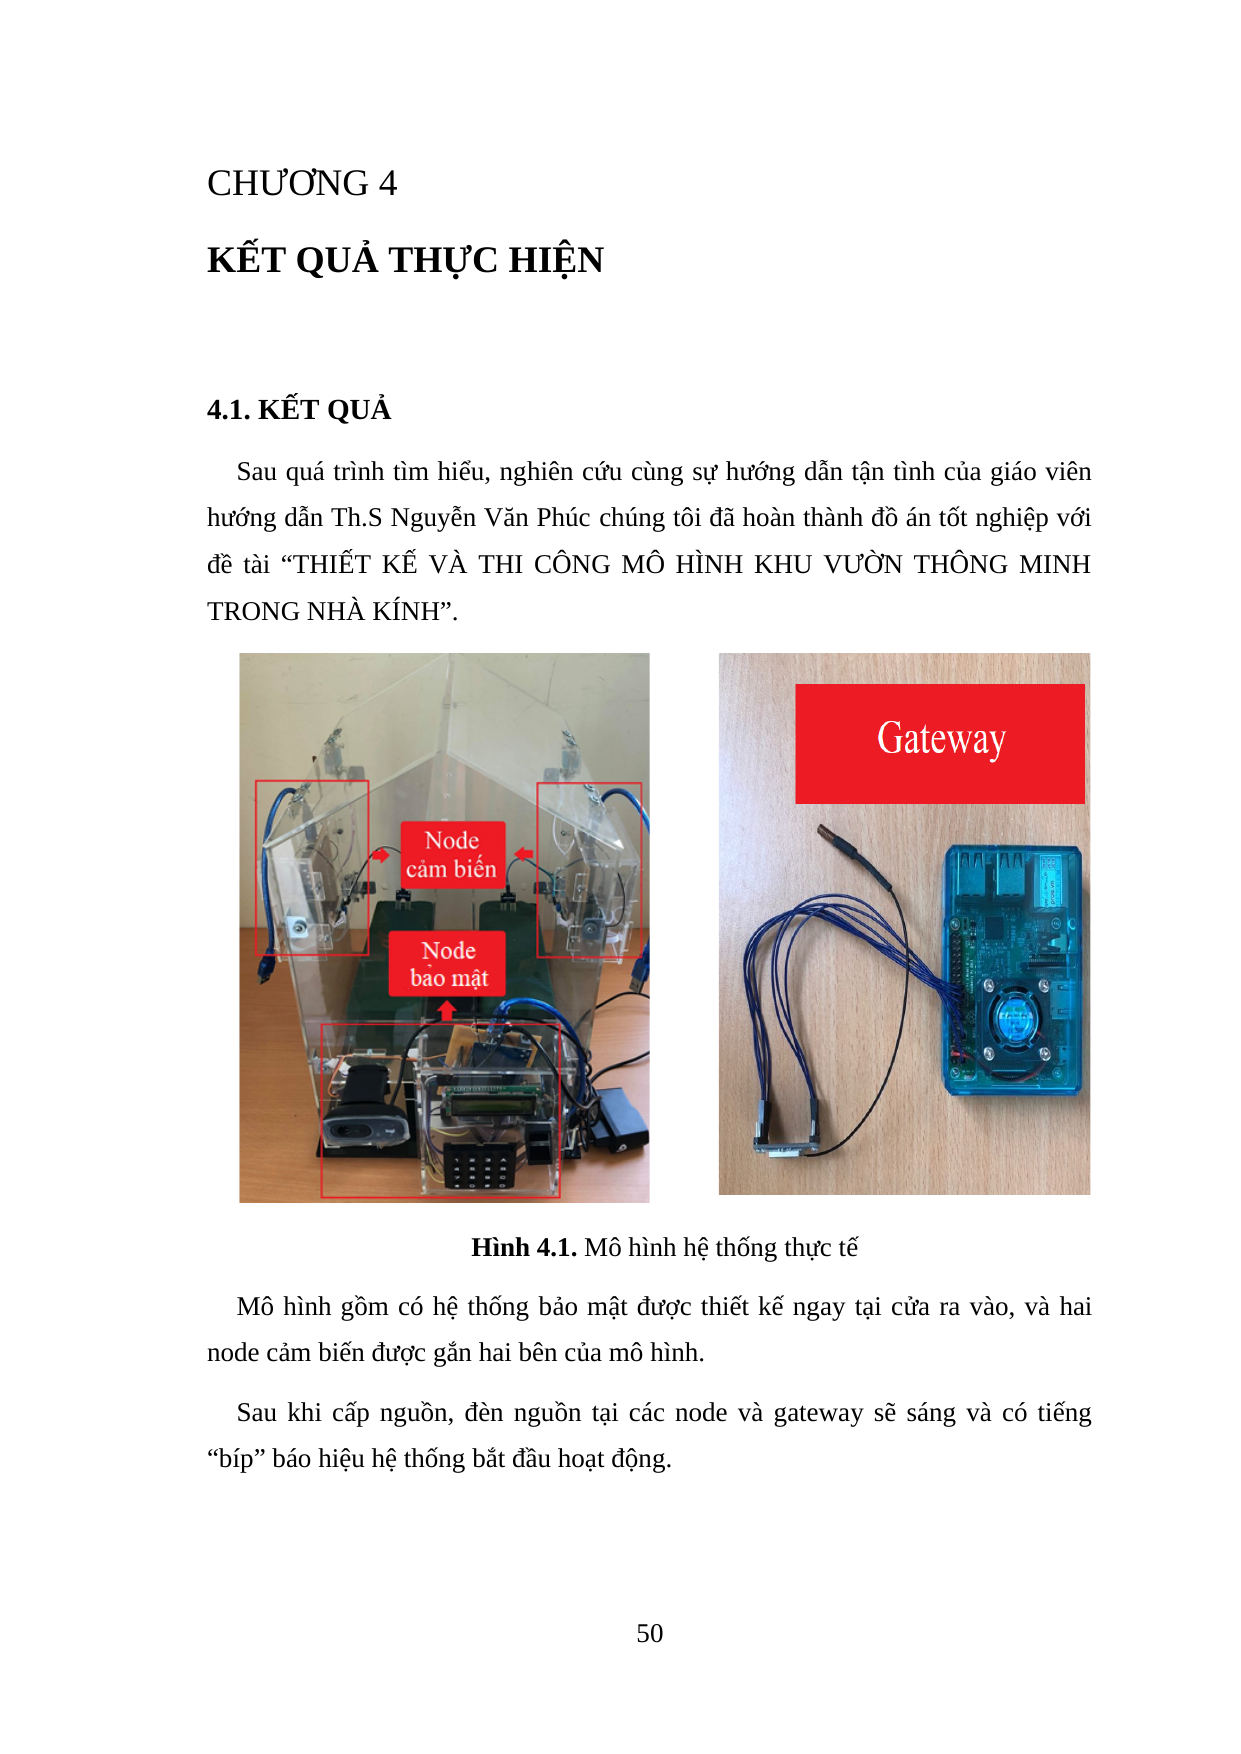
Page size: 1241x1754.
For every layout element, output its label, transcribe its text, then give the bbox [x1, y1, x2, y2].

text Sau quá trình tìm hiểu, nghiên cứu cùng sự hướng dẫn tận tình của giáo viên hướng dẫn Th.S Nguyễn Văn Phúc chúng tôi đã hoàn thành đồ án tốt nghiệp với đề tài “THIẾT KẾ VÀ THI CÔNG MÔ HÌNH KHU VƯỜN THÔNG MINH TRONG NHÀ KÍNH”. [207, 454, 1092, 626]
picture [718, 653, 1091, 1195]
text CHƯƠNG 4 [207, 160, 1092, 203]
text KẾT QUẢ THỰC HIỆN [207, 237, 1092, 281]
text 4.1. KẾT QUẢ [207, 392, 1092, 425]
text Sau khi cấp nguồn, đèn nguồn tại các node và gateway sẽ sáng và có tiếng “bíp” báo hiệu hệ thống bắt đầu hoạt động. [207, 1396, 1092, 1473]
text Hình 4.1. Mô hình hệ thống thực tế [207, 1231, 1092, 1262]
picture [236, 653, 650, 1203]
text Mô hình gồm có hệ thống bảo mật được thiết kế ngay tại cửa ra vào, và hai node cảm biến được gắn hai bên của mô hình. [207, 1290, 1092, 1368]
